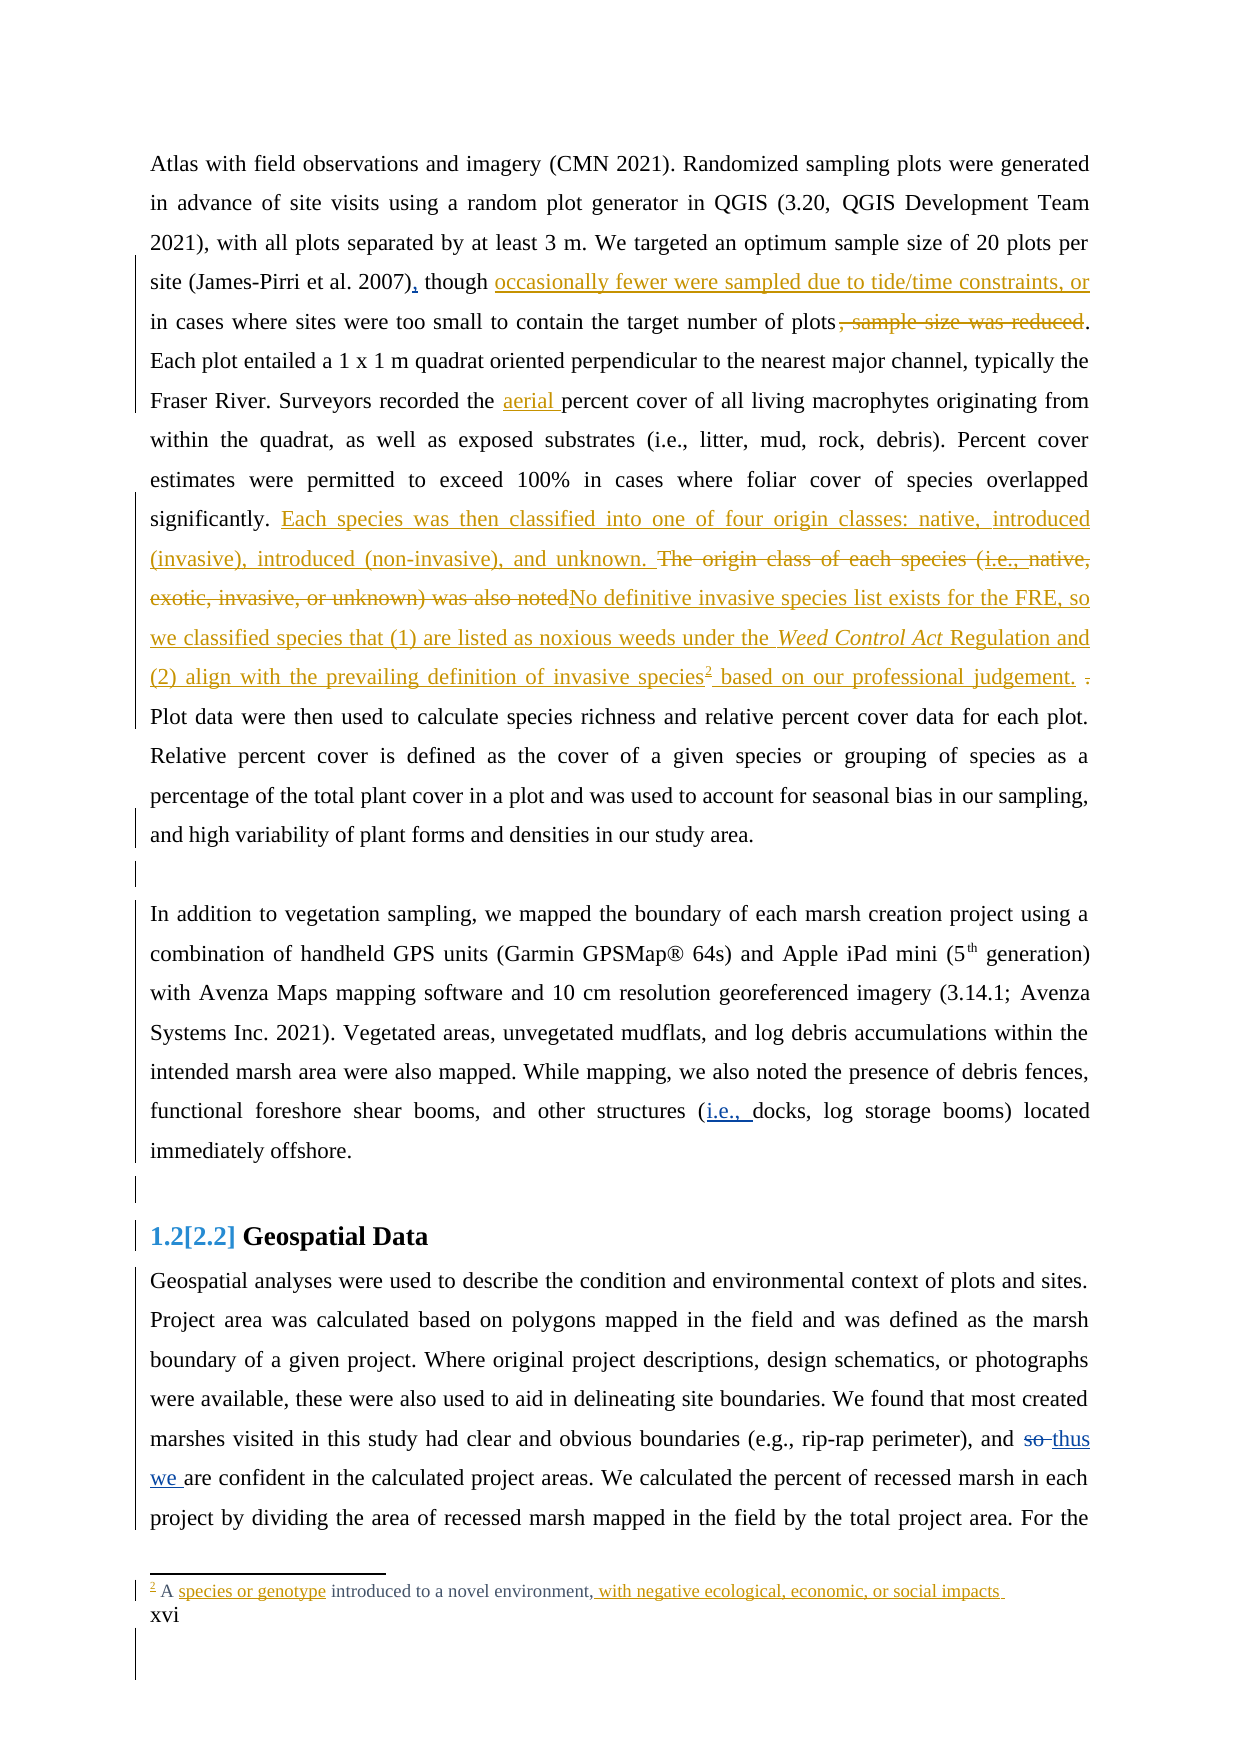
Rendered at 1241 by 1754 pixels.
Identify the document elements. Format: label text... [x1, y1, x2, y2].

subtitle Geospatial Data [150, 1220, 1090, 1251]
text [150, 1267, 1090, 1530]
text In addition to vegetation sampling, we mapped the boundary of each marsh creation project using a combination of handheld GPS units (Garmin GPSMap® 64s) and Apple iPad mini (5th generation) with Avenza Maps mapping software and 10 cm resolution georeferenced imagery (3.14.1; Avenza Systems Inc. 2021). Vegetated areas, unvegetated mudflats, and log debris accumulations within the intended marsh area were also mapped. While mapping, we also noted the presence of debris fences, functional foreshore shear booms, and other structures (docks, log storage booms) located immediately offshore. [150, 900, 1090, 1163]
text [150, 150, 1090, 847]
